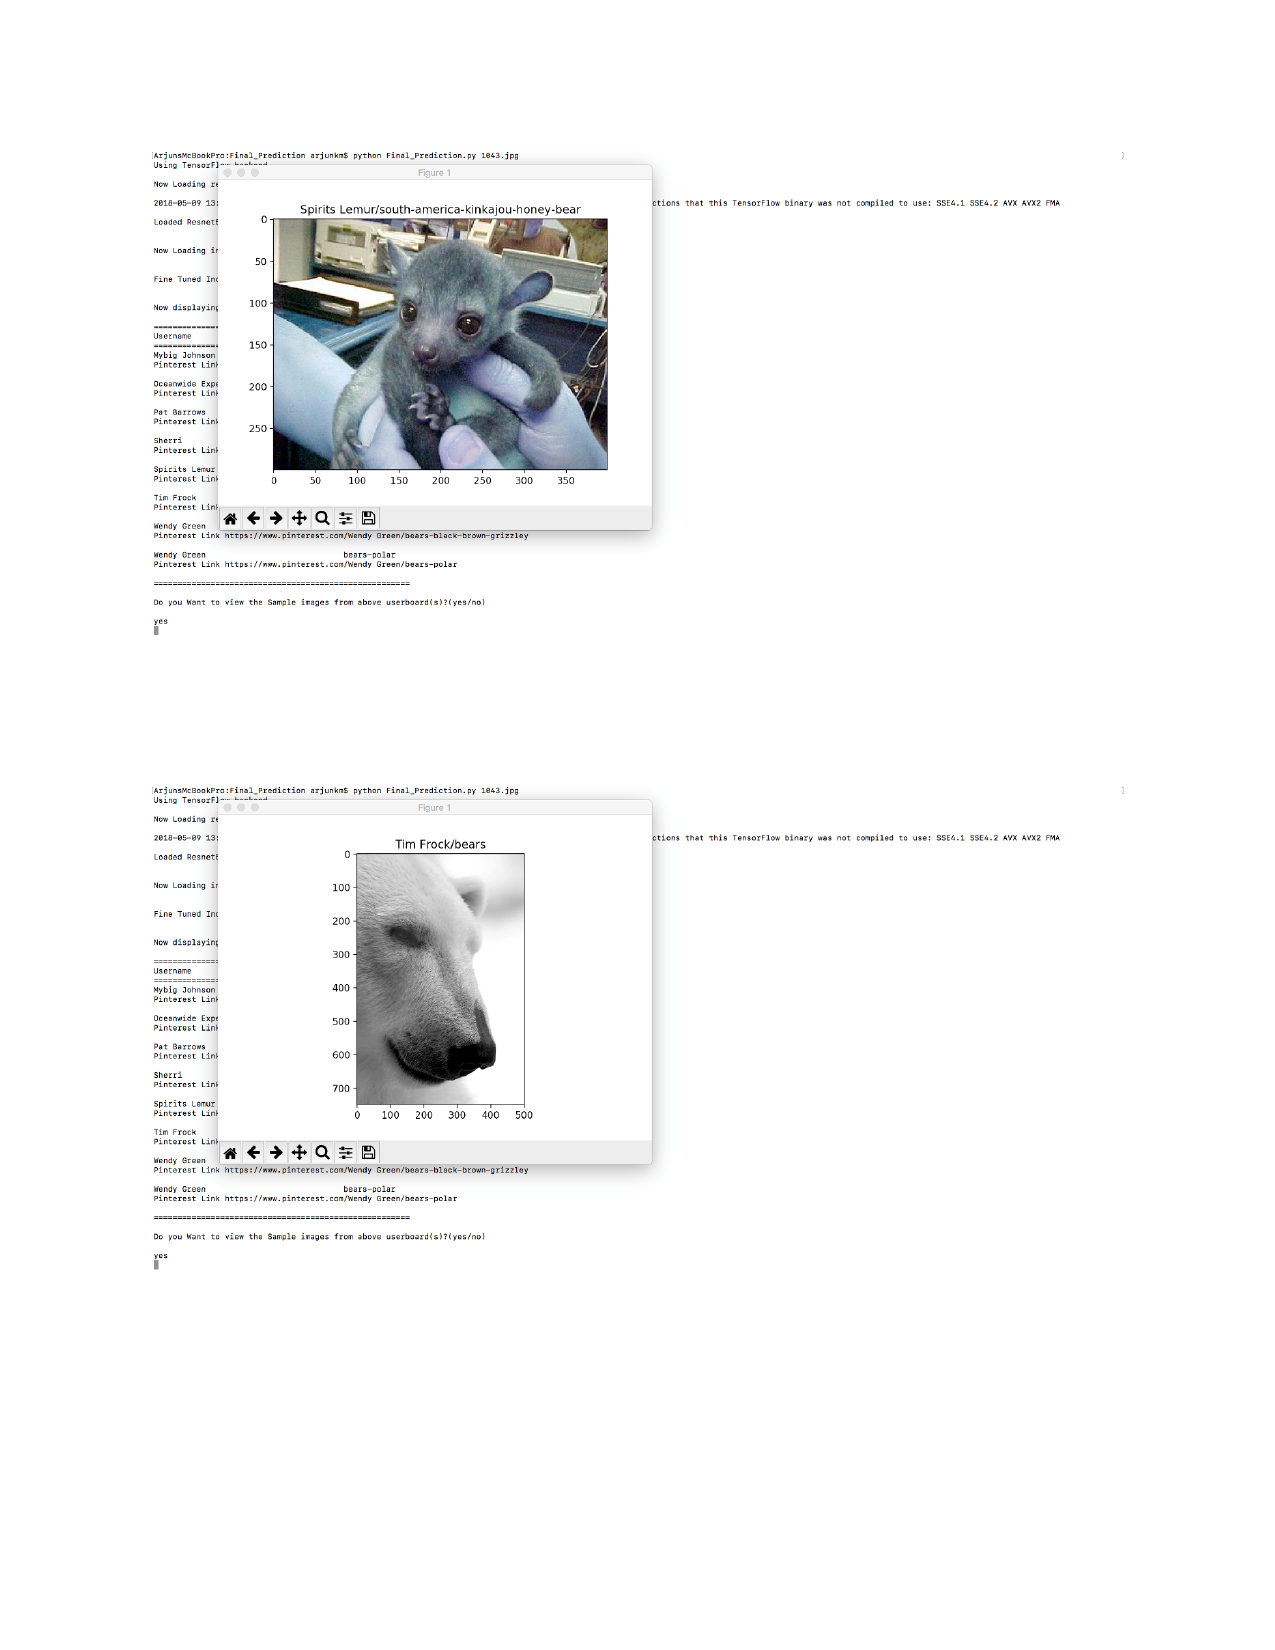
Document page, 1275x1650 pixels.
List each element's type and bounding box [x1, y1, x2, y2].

picture [150, 150, 1125, 760]
picture [150, 784, 1125, 1394]
